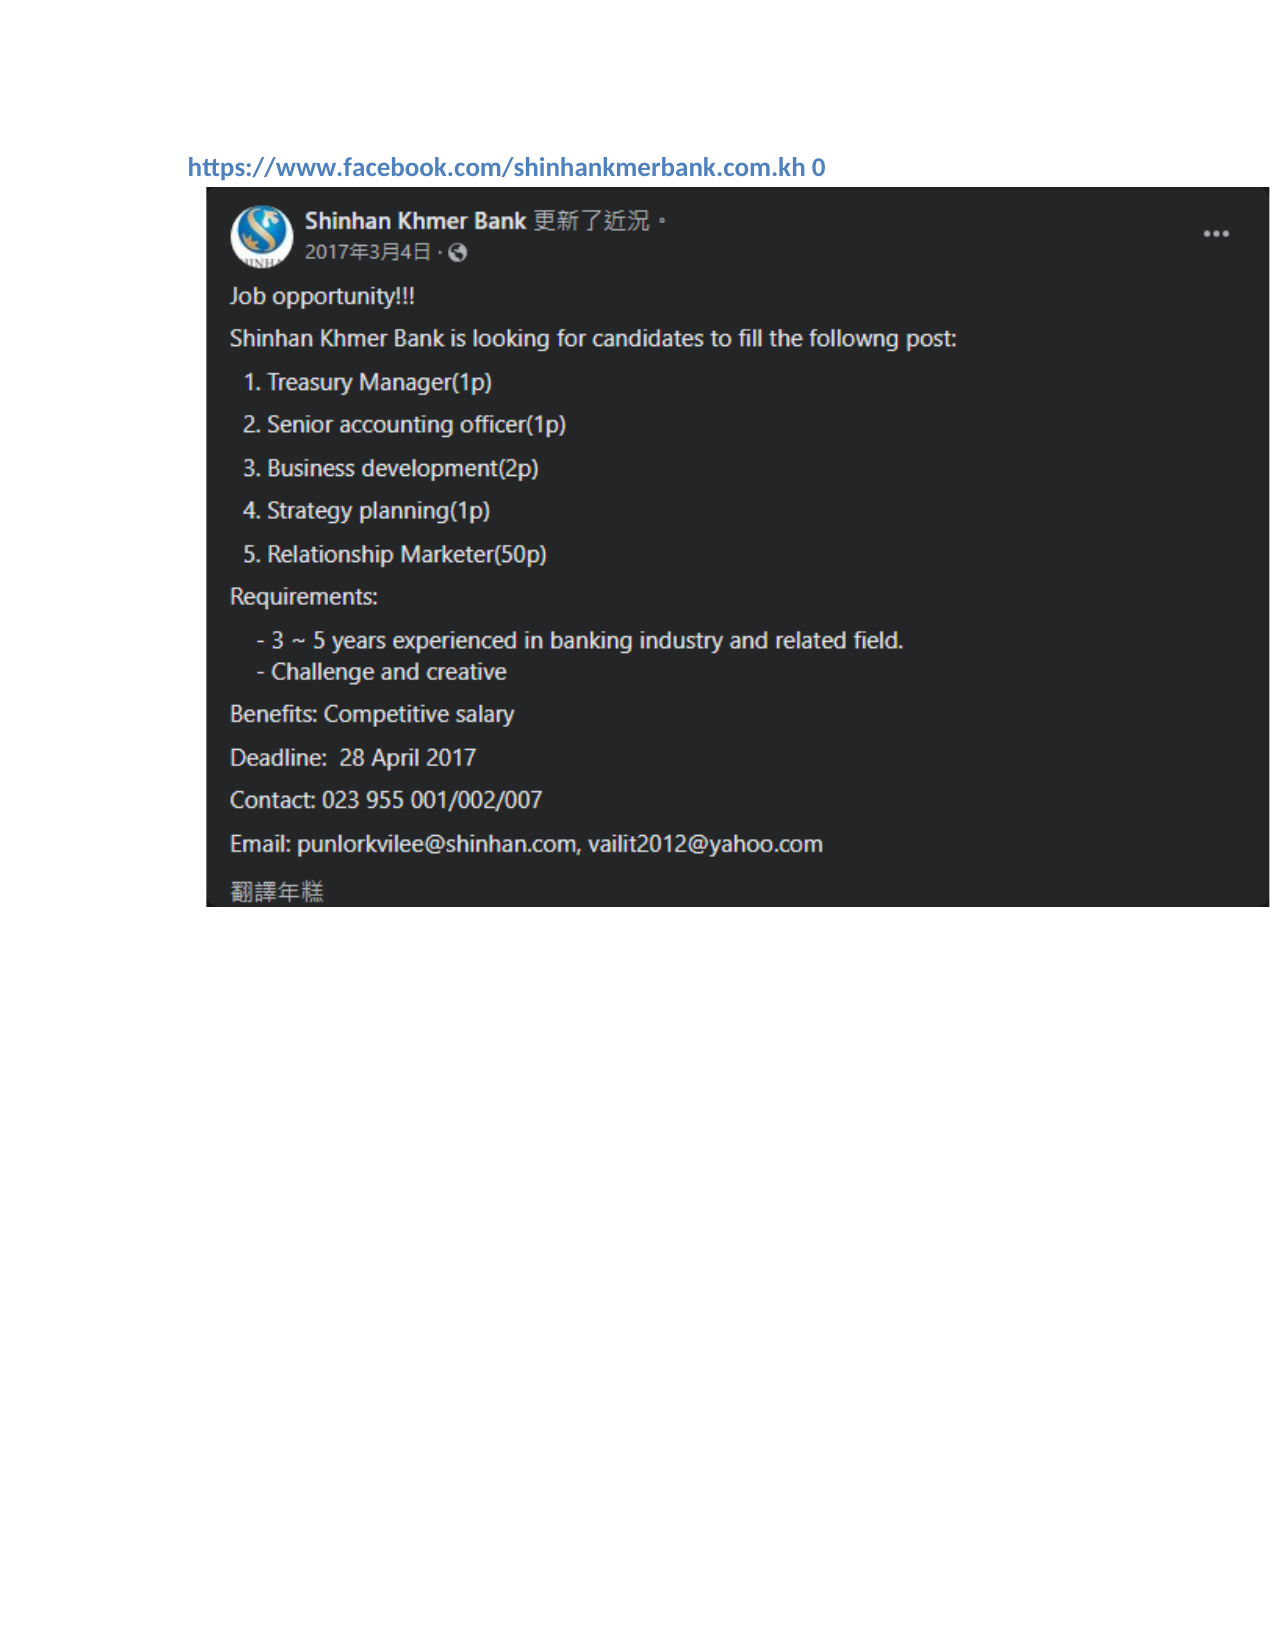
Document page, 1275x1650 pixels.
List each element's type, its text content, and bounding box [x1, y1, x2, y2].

picture [206, 187, 1270, 907]
subtitle https://www.facebook.com/shinhankmerbank.com.kh 0 [187, 150, 1087, 183]
